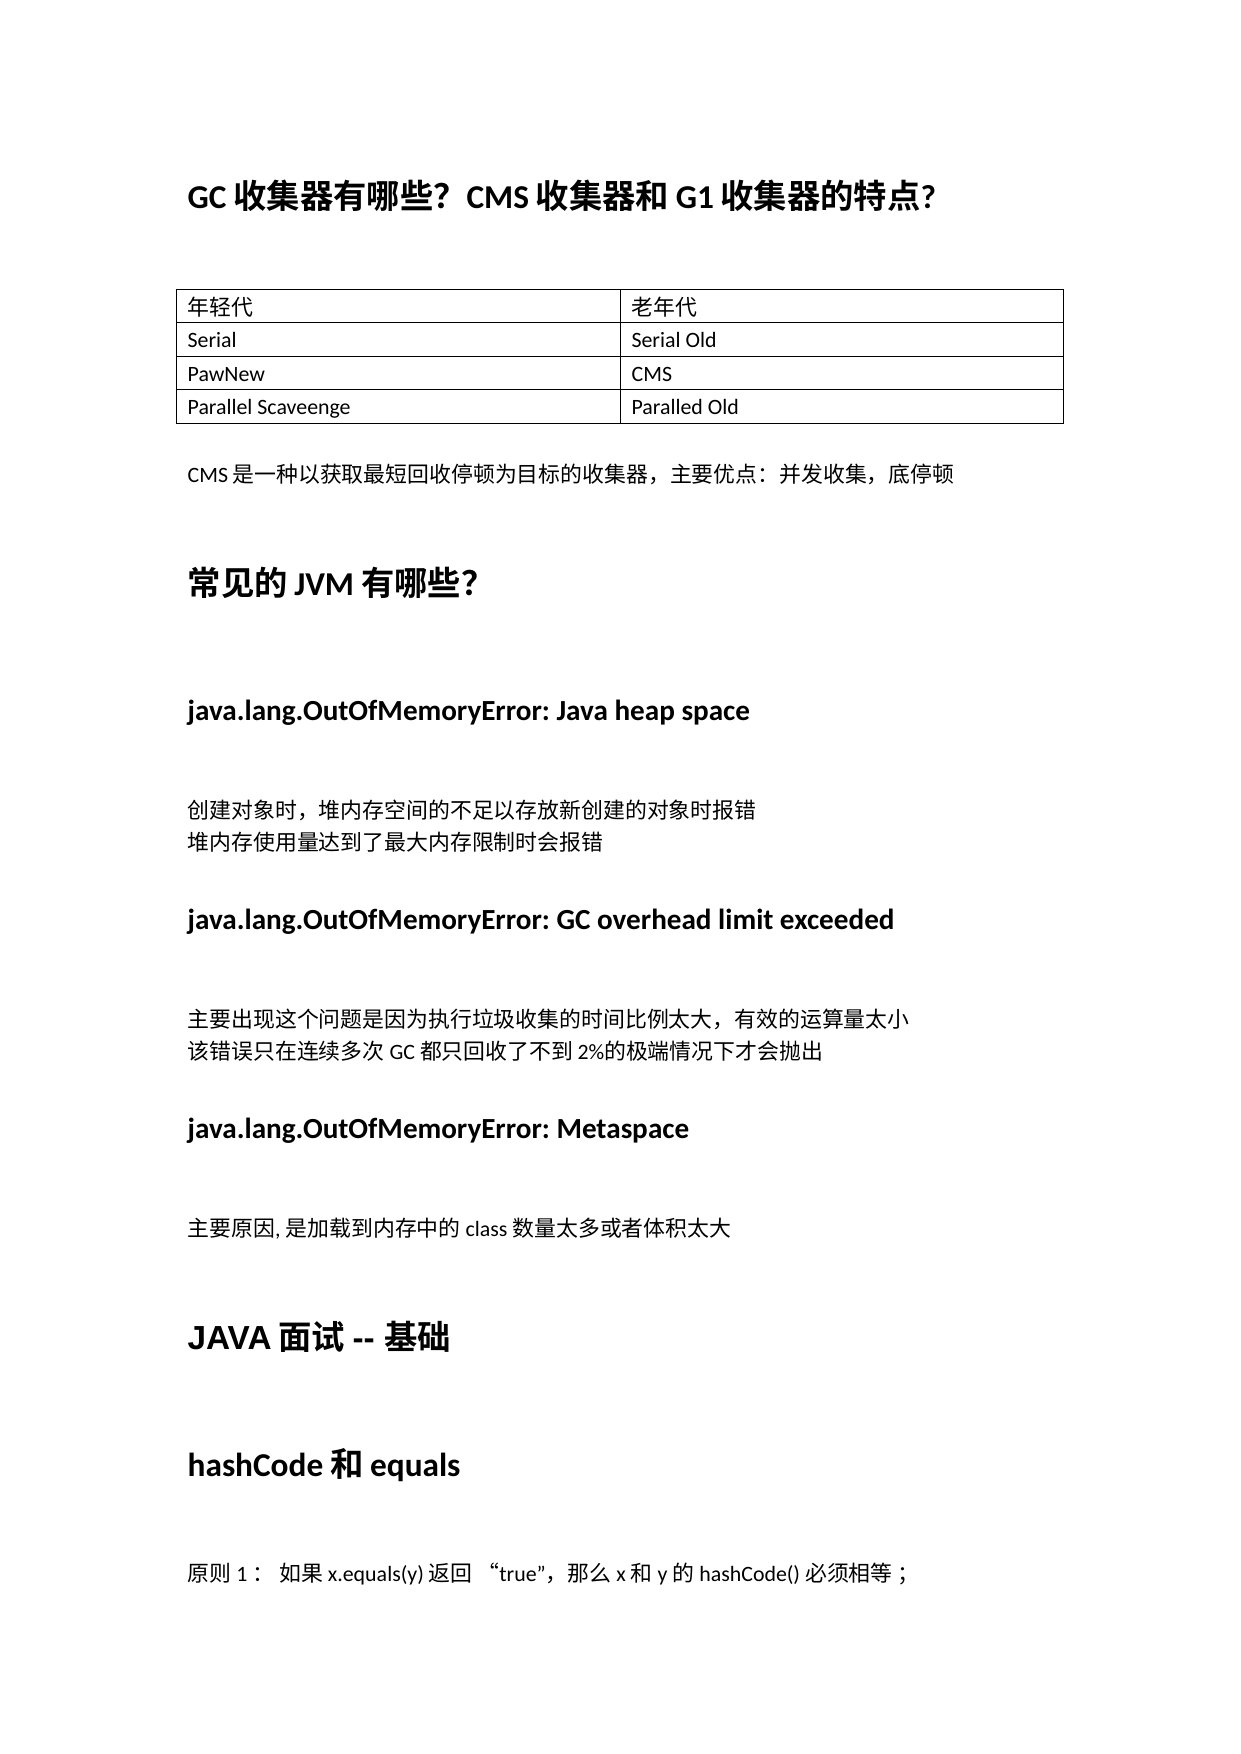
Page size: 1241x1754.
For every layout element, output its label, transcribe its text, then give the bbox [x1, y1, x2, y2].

text CMS是一种以获取最短回收停顿为目标的收集器，主要优点：并发收集，底停顿 [187, 456, 1053, 489]
table_cell Parallel Scaveenge [177, 390, 620, 423]
subtitle hashCode和equals [187, 1429, 1053, 1494]
table_cell PawNew [177, 357, 620, 389]
subtitle GC收集器有哪些？CMS收集器和G1收集器的特点? [187, 162, 1053, 227]
text 该错误只在连续多次 GC 都只回收了不到2%的极端情况下才会抛出 [187, 1034, 1053, 1066]
subtitle java.lang.OutOfMemoryError: Metaspace [187, 1095, 1053, 1160]
text 创建对象时，堆内存空间的不足以存放新创建的对象时报错 [187, 792, 1053, 825]
subtitle java.lang.OutOfMemoryError: GC overhead limit exceeded [187, 886, 1053, 951]
text 原则 1 ： 如果 x.equals(y) 返回 “true”，那么 x 和 y 的 hashCode() 必须相等 ； [187, 1556, 1053, 1588]
table_header 年轻代 [177, 290, 620, 322]
text 主要出现这个问题是因为执行垃圾收集的时间比例太大，有效的运算量太小 [187, 1001, 1053, 1034]
subtitle JAVA面试 -- 基础 [187, 1302, 1053, 1367]
table_cell Serial Old [621, 323, 1063, 356]
table_cell Serial [177, 323, 620, 356]
table_cell CMS [621, 357, 1063, 389]
table_cell Paralled Old [621, 390, 1063, 423]
text 堆内存使用量达到了最大内存限制时会报错 [187, 825, 1053, 857]
text 主要原因, 是加载到内存中的 class 数量太多或者体积太大 [187, 1210, 1053, 1243]
table_header 老年代 [621, 290, 1063, 322]
subtitle java.lang.OutOfMemoryError: Java heap space [187, 677, 1053, 742]
subtitle 常见的JVM有哪些？ [187, 548, 1053, 613]
